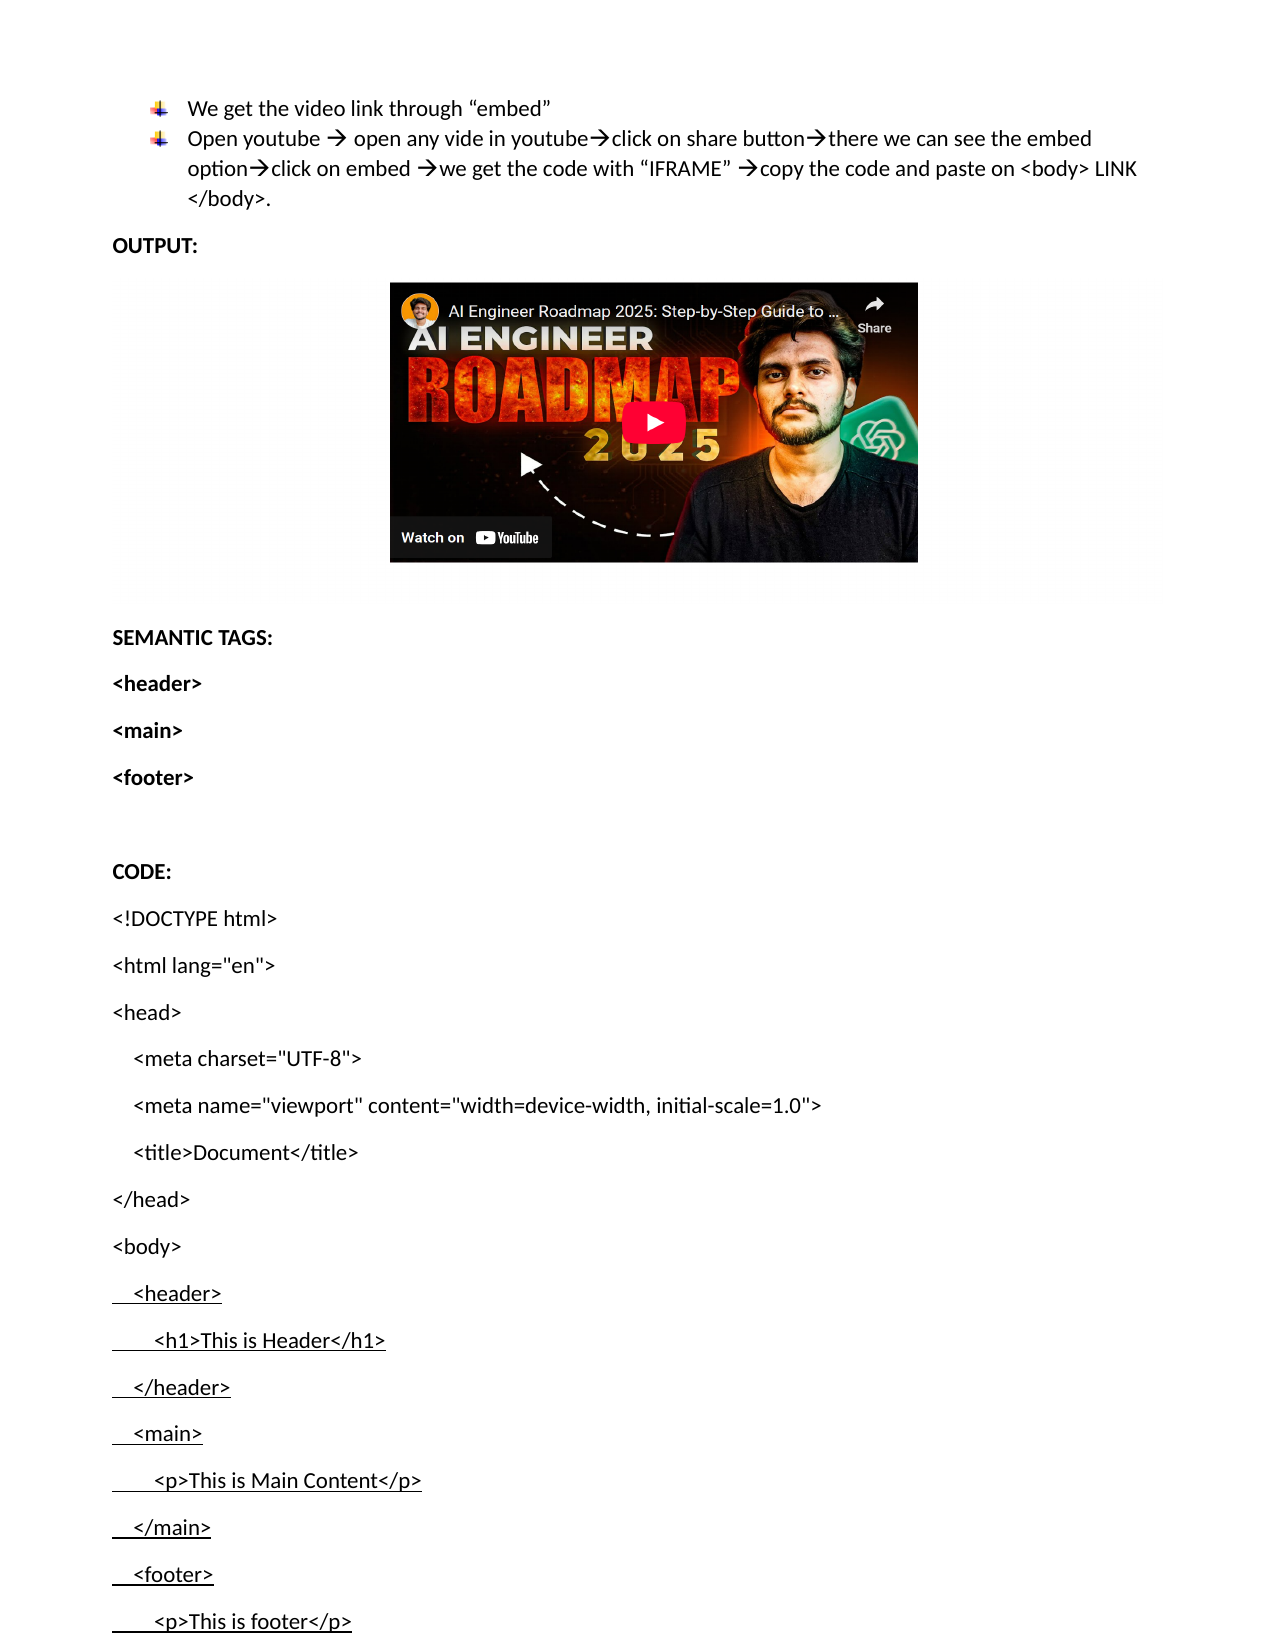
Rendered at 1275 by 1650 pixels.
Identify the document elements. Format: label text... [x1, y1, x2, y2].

text <meta charset="UTF-8"> [112, 1044, 1163, 1073]
text <p>This is Main Content</p> [112, 1466, 1163, 1494]
list We get the video link through “embed” [150, 94, 1163, 122]
list Open youtube open any vide in youtubeclick on share buttonthere we can see the embed optionclick on embed we get the code with “IFRAME” copy the code and paste on <body> LINK </body>. [150, 124, 1163, 213]
text </head> [112, 1185, 1163, 1213]
text <h1>This is Header</h1> [112, 1326, 1163, 1354]
text SEMANTIC TAGS: [112, 623, 1163, 651]
text <p>This is footer</p> [112, 1607, 1163, 1635]
text <header> [112, 669, 1163, 698]
text </header> [112, 1373, 1163, 1401]
text <footer> [112, 1560, 1163, 1588]
text OUTPUT: [112, 231, 1163, 259]
text <body> [112, 1232, 1163, 1260]
text </main> [112, 1513, 1163, 1541]
text <title>Document</title> [112, 1138, 1163, 1166]
picture [150, 99, 168, 117]
text <meta name="viewport" content="width=device-width, initial-scale=1.0"> [112, 1091, 1163, 1119]
picture [112, 278, 1163, 604]
text <main> [112, 716, 1163, 744]
text <main> [112, 1419, 1163, 1448]
text <head> [112, 998, 1163, 1026]
text <html lang="en"> [112, 951, 1163, 979]
text <footer> [112, 763, 1163, 791]
picture [150, 129, 168, 147]
text <!DOCTYPE html> [112, 904, 1163, 932]
text <header> [112, 1279, 1163, 1307]
text CODE: [112, 857, 1163, 885]
